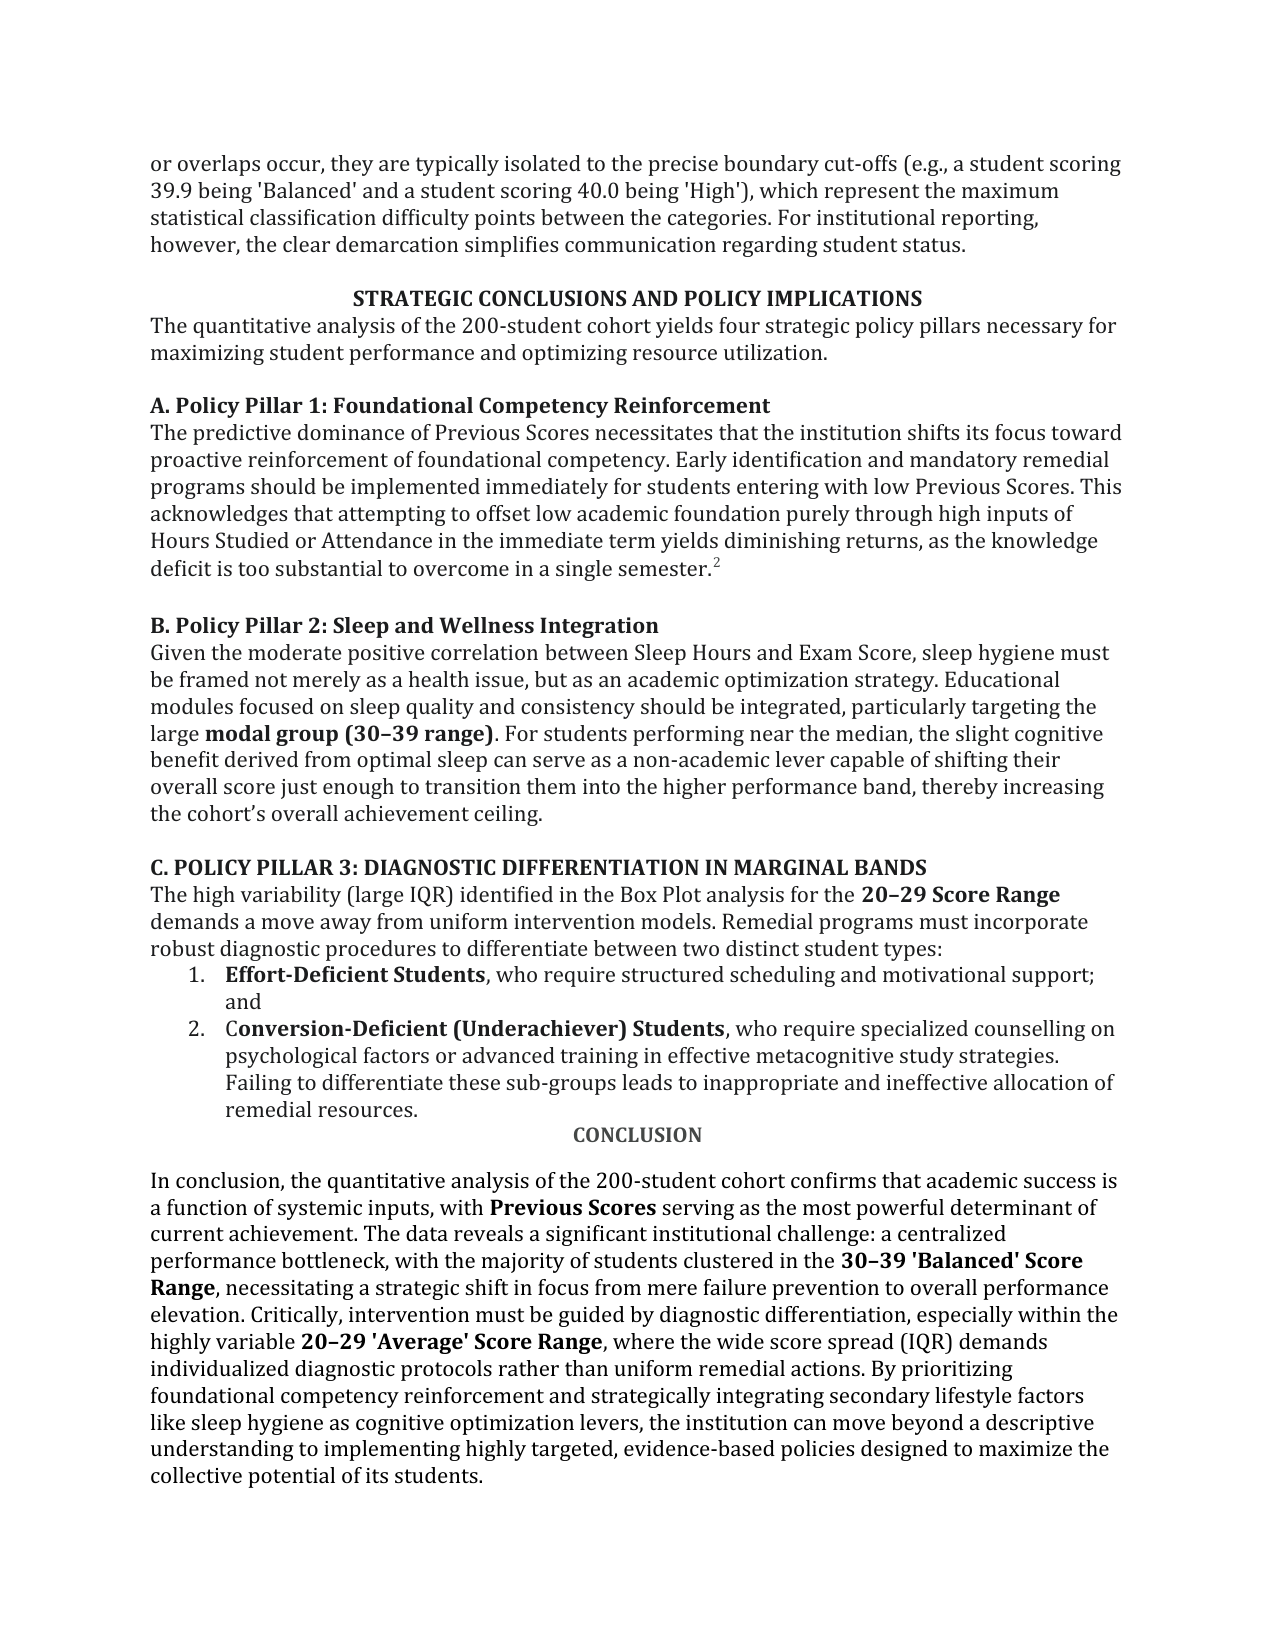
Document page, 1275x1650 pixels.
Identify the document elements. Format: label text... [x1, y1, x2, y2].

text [150, 150, 1125, 257]
text C. POLICY PILLAR 3: DIAGNOSTIC DIFFERENTIATION IN MARGINAL BANDS [150, 853, 1125, 880]
text A. Policy Pillar 1: Foundational Competency Reinforcement [150, 392, 1125, 419]
text In conclusion, the quantitative analysis of the 200-student cohort confirms that academic success is a function of systemic inputs, with Previous Scores serving as the most powerful determinant of current achievement. The data reveals a significant institutional challenge: a centralized performance bottleneck, with the majority of students clustered in the 30–39 'Balanced' Score Range, necessitating a strategic shift in focus from mere failure prevention to overall performance elevation. Critically, intervention must be guided by diagnostic differentiation, especially within the highly variable 20–29 'Average' Score Range, where the wide score spread (IQR) demands individualized diagnostic protocols rather than uniform remedial actions. By prioritizing foundational competency reinforcement and strategically integrating secondary lifestyle factors like sleep hygiene as cognitive optimization levers, the institution can move beyond a descriptive understanding to implementing highly targeted, evidence-based policies designed to maximize the collective potential of its students. [150, 1166, 1125, 1489]
text The high variability (large IQR) identified in the Box Plot analysis for the 20–29 Score Range demands a move away from uniform intervention models. Remedial programs must incorporate robust diagnostic procedures to differentiate between two distinct student types: [150, 880, 1125, 961]
text CONCLUSION [150, 1122, 1125, 1166]
text Given the moderate positive correlation between Sleep Hours and Exam Score, sleep hygiene must be framed not merely as a health issue, but as an academic optimization strategy. Educational modules focused on sleep quality and consistency should be integrated, particularly targeting the large modal group (30–39 range). For students performing near the median, the slight cognitive benefit derived from optimal sleep can serve as a non-academic lever capable of shifting their overall score just enough to transition them into the higher performance band, thereby increasing the cohort’s overall achievement ceiling. [150, 638, 1125, 827]
text The predictive dominance of Previous Scores necessitates that the institution shifts its focus toward proactive reinforcement of foundational competency. Early identification and mandatory remedial programs should be implemented immediately for students entering with low Previous Scores. This acknowledges that attempting to offset low academic foundation purely through high inputs of Hours Studied or Attendance in the immediate term yields diminishing returns, as the knowledge deficit is too substantial to overcome in a single semester.2 [150, 419, 1125, 582]
text STRATEGIC CONCLUSIONS AND POLICY IMPLICATIONS [150, 284, 1125, 311]
text The quantitative analysis of the 200-student cohort yields four strategic policy pillars necessary for maximizing student performance and optimizing resource utilization. [150, 311, 1125, 365]
text B. Policy Pillar 2: Sleep and Wellness Integration [150, 612, 1125, 638]
list Effort-Deficient Students, who require structured scheduling and motivational support; and [187, 961, 1125, 1015]
list Conversion-Deficient (Underachiever) Students, who require specialized counselling on psychological factors or advanced training in effective metacognitive study strategies. Failing to differentiate these sub-groups leads to inappropriate and ineffective allocation of remedial resources. [187, 1015, 1125, 1122]
